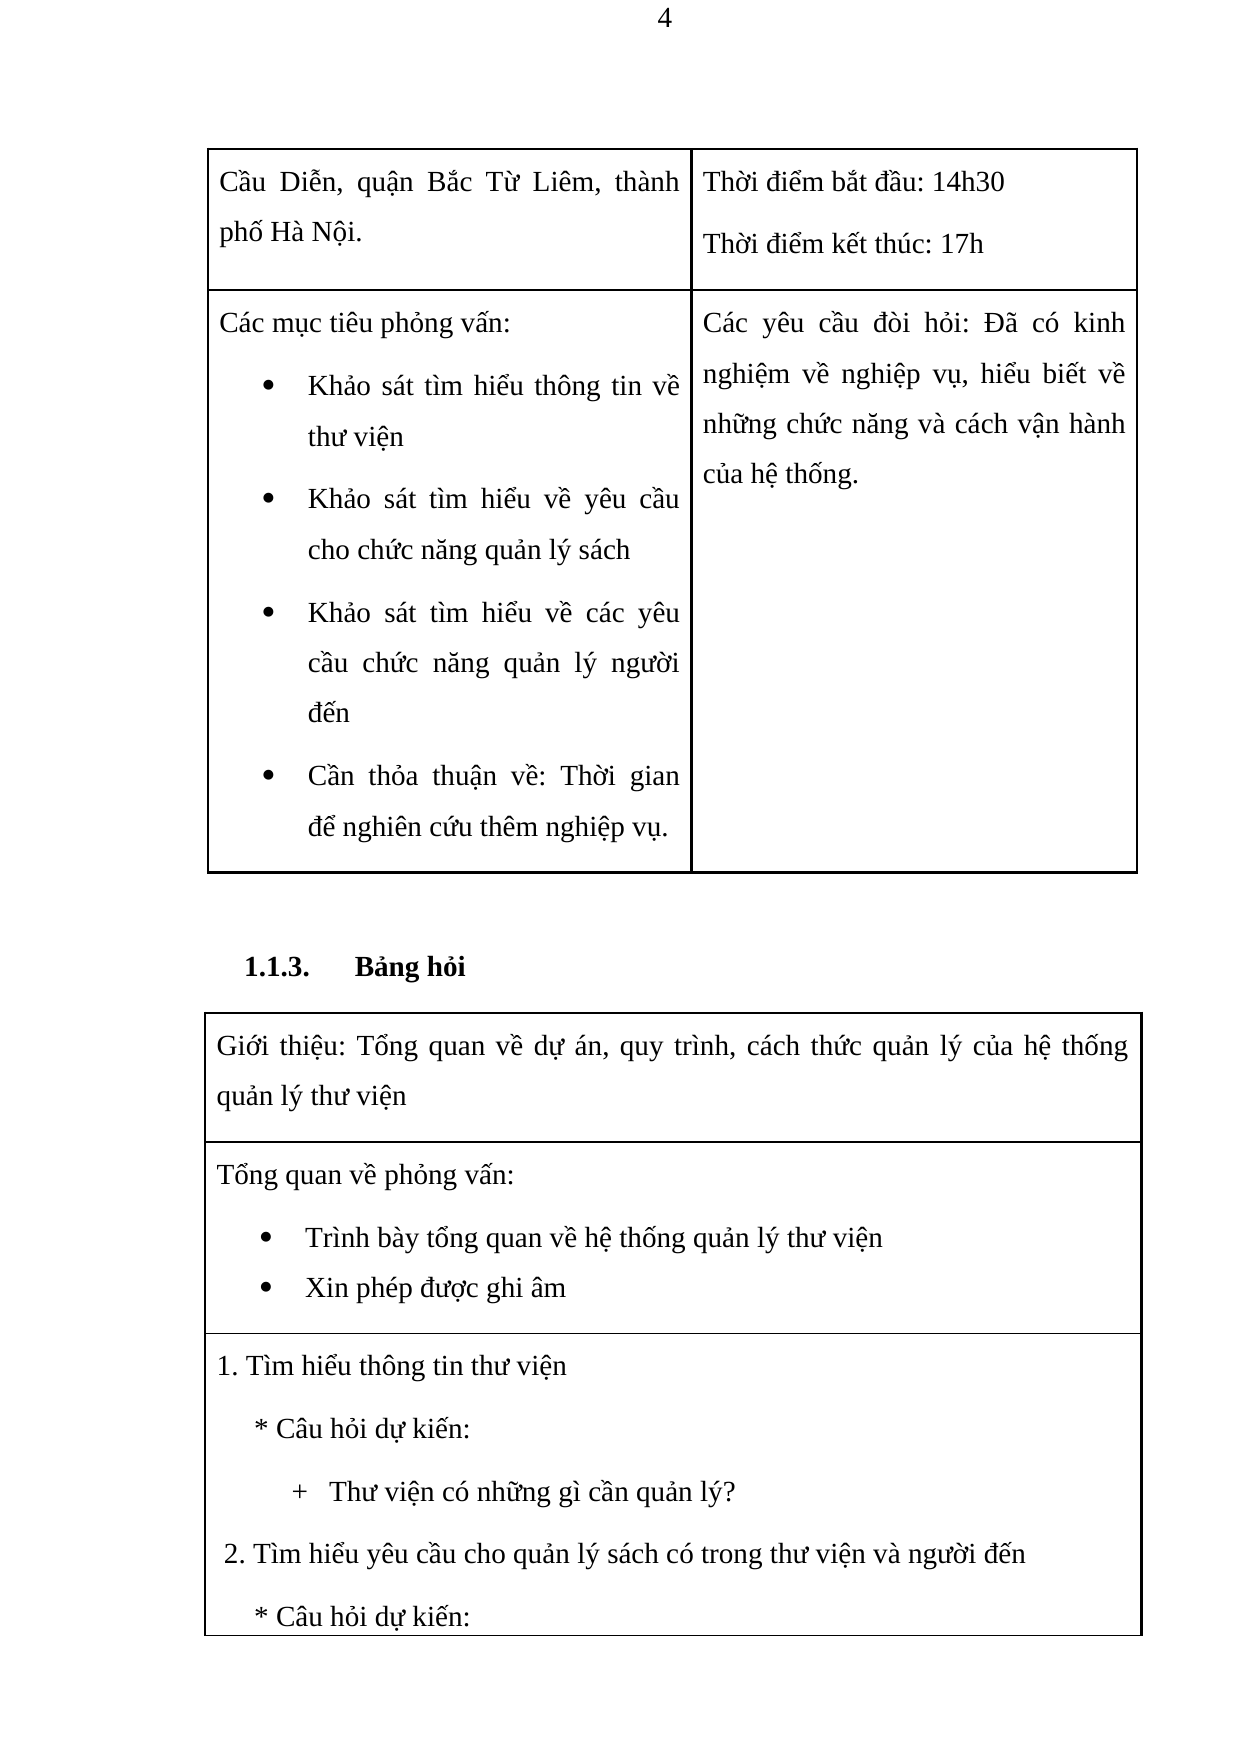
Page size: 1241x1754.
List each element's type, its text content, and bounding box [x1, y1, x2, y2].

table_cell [206, 1334, 1140, 1635]
table_cell Tổng quan về phỏng vấn: Trình bày tổng quan về hệ thống quản lý thư viện Xin phép được ghi âm [206, 1143, 1140, 1333]
table_header Giới thiệu: Tổng quan về dự án, quy trình, cách thức quản lý của hệ thống quản lý thư viện [206, 1014, 1140, 1141]
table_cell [693, 150, 1136, 289]
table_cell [209, 150, 690, 289]
subtitle Bảng hỏi [244, 949, 1122, 982]
table_cell Các mục tiêu phỏng vấn: Khảo sát tìm hiểu thông tin về thư viện Khảo sát tìm hiểu về yêu cầu cho chức năng quản lý sách Khảo sát tìm hiểu về các yêu cầu chức năng quản lý người đến Cần thỏa thuận về: Thời gian để nghiên cứu thêm nghiệp vụ. [209, 291, 690, 871]
table_cell Các yêu cầu đòi hỏi: Đã có kinh nghiệm về nghiệp vụ, hiểu biết về những chức năng và cách vận hành của hệ thống. [693, 291, 1136, 871]
